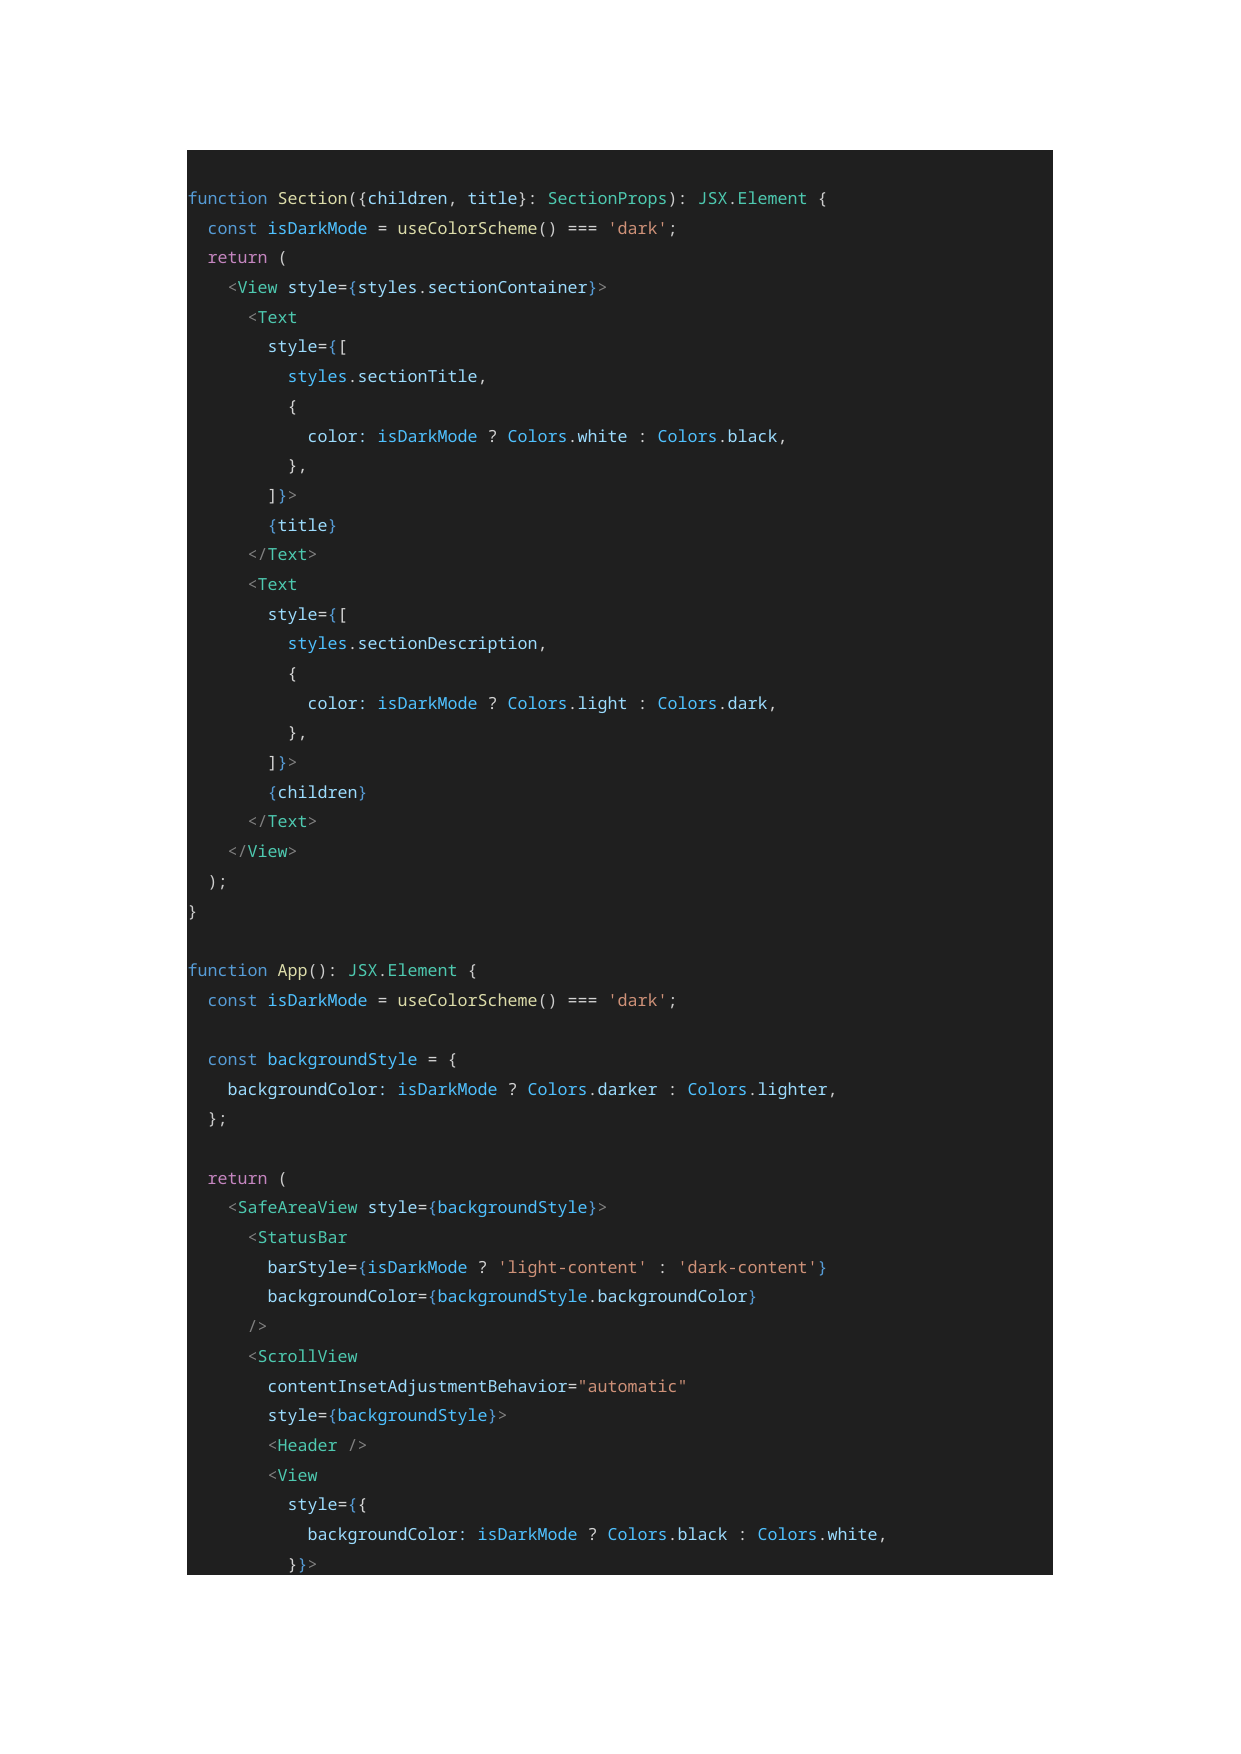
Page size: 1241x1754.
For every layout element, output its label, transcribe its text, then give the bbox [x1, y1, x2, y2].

text </Text> [187, 803, 1053, 833]
text { [187, 655, 1053, 684]
text </View> [187, 833, 1053, 862]
text color: isDarkMode ? Colors.light : Colors.dark, [187, 684, 1053, 714]
text const isDarkMode = useColorScheme() === 'dark'; [187, 981, 1053, 1011]
text /> [187, 1308, 1053, 1337]
text contentInsetAdjustmentBehavior="automatic" [187, 1367, 1053, 1397]
text <View [187, 1456, 1053, 1486]
text {children} [187, 773, 1053, 803]
text backgroundColor={backgroundStyle.backgroundColor} [187, 1278, 1053, 1308]
text <Text [187, 566, 1053, 595]
text style={[ [187, 328, 1053, 358]
text <View style={styles.sectionContainer}> [187, 269, 1053, 298]
text <SafeAreaView style={backgroundStyle}> [187, 1189, 1053, 1219]
text <StatusBar [187, 1219, 1053, 1248]
text }; [187, 1100, 1053, 1130]
text {title} [187, 506, 1053, 536]
text const backgroundStyle = { [187, 1041, 1053, 1070]
text const isDarkMode = useColorScheme() === 'dark'; [187, 209, 1053, 239]
text return ( [187, 1159, 1053, 1189]
text } [187, 892, 1053, 922]
text function Section({children, title}: SectionProps): JSX.Element { [187, 180, 1053, 209]
text color: isDarkMode ? Colors.white : Colors.black, [187, 417, 1053, 447]
text styles.sectionTitle, [187, 358, 1053, 387]
text style={[ [187, 595, 1053, 625]
text </Text> [187, 536, 1053, 566]
text barStyle={isDarkMode ? 'light-content' : 'dark-content'} [187, 1248, 1053, 1278]
text backgroundColor: isDarkMode ? Colors.black : Colors.white, [187, 1516, 1053, 1545]
text return ( [187, 239, 1053, 269]
text style={{ [187, 1486, 1053, 1516]
text }, [187, 714, 1053, 744]
text ]}> [187, 477, 1053, 506]
text <Text [187, 298, 1053, 328]
text { [187, 387, 1053, 417]
text function App(): JSX.Element { [187, 952, 1053, 981]
text styles.sectionDescription, [187, 625, 1053, 655]
text ); [187, 862, 1053, 892]
text ]}> [187, 744, 1053, 773]
text }}> [187, 1545, 1053, 1575]
text <ScrollView [187, 1337, 1053, 1367]
text backgroundColor: isDarkMode ? Colors.darker : Colors.lighter, [187, 1070, 1053, 1100]
text style={backgroundStyle}> [187, 1397, 1053, 1427]
text <Header /> [187, 1427, 1053, 1456]
text }, [187, 447, 1053, 477]
